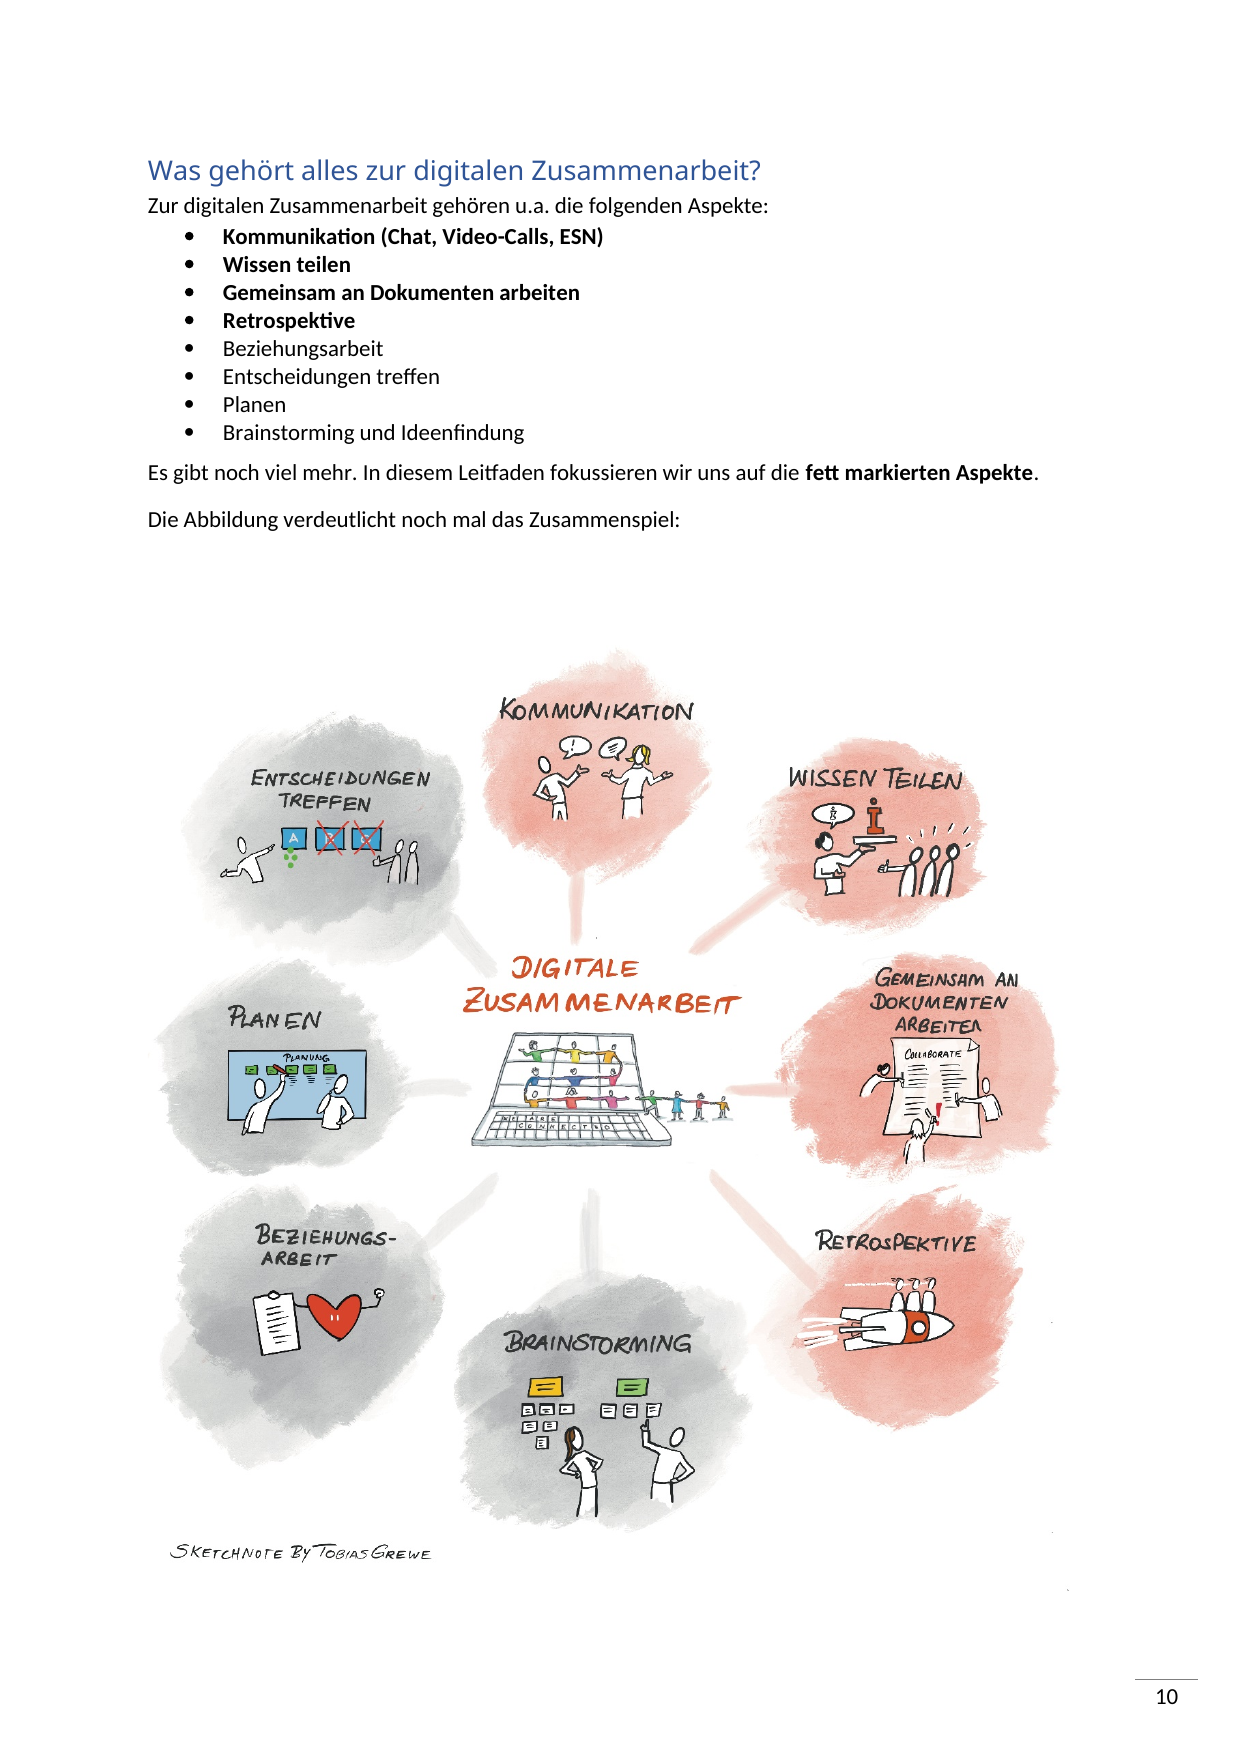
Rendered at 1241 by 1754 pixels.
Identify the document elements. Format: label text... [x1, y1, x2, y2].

list Wissen teilen [185, 250, 1093, 278]
list Gemeinsam an Dokumenten arbeiten [185, 278, 1093, 306]
list Planen [185, 390, 1093, 418]
text Die Abbildung verdeutlicht noch mal das Zusammenspiel: [148, 505, 1093, 533]
text Es gibt noch viel mehr. In diesem Leitfaden fokussieren wir uns auf die fett markierten Aspekte. [148, 458, 1093, 486]
list Brainstorming und Ideenfindung [185, 418, 1093, 446]
picture [147, 645, 1093, 1591]
list Retrospektive [185, 306, 1093, 334]
list Kommunikation (Chat, Video-Calls, ESN) [185, 222, 1093, 250]
list Beziehungsarbeit [185, 334, 1093, 362]
text Zur digitalen Zusammenarbeit gehören u.a. die folgenden Aspekte: [148, 192, 1093, 219]
subtitle Was gehört alles zur digitalen Zusammenarbeit? [148, 152, 1093, 189]
list Entscheidungen treffen [185, 362, 1093, 390]
